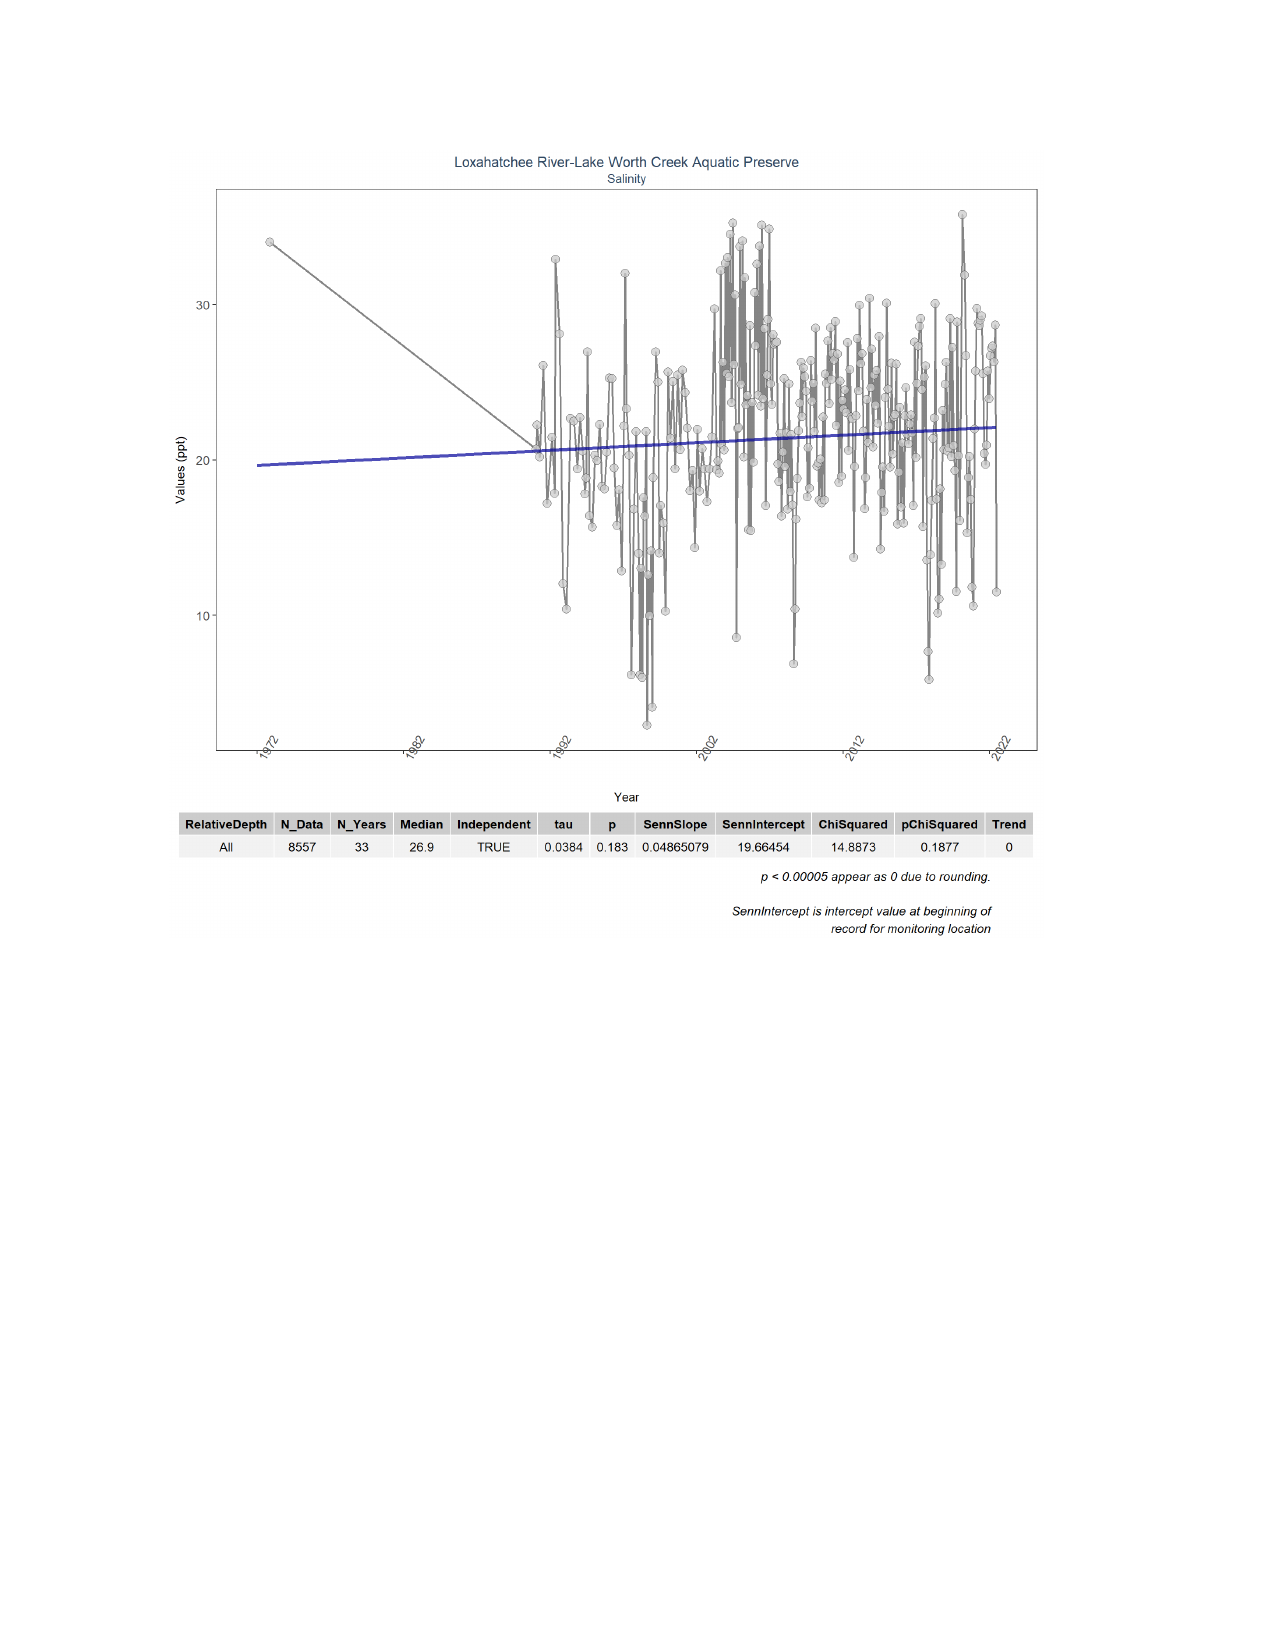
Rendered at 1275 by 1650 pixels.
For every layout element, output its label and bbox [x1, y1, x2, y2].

picture [168, 150, 1044, 938]
